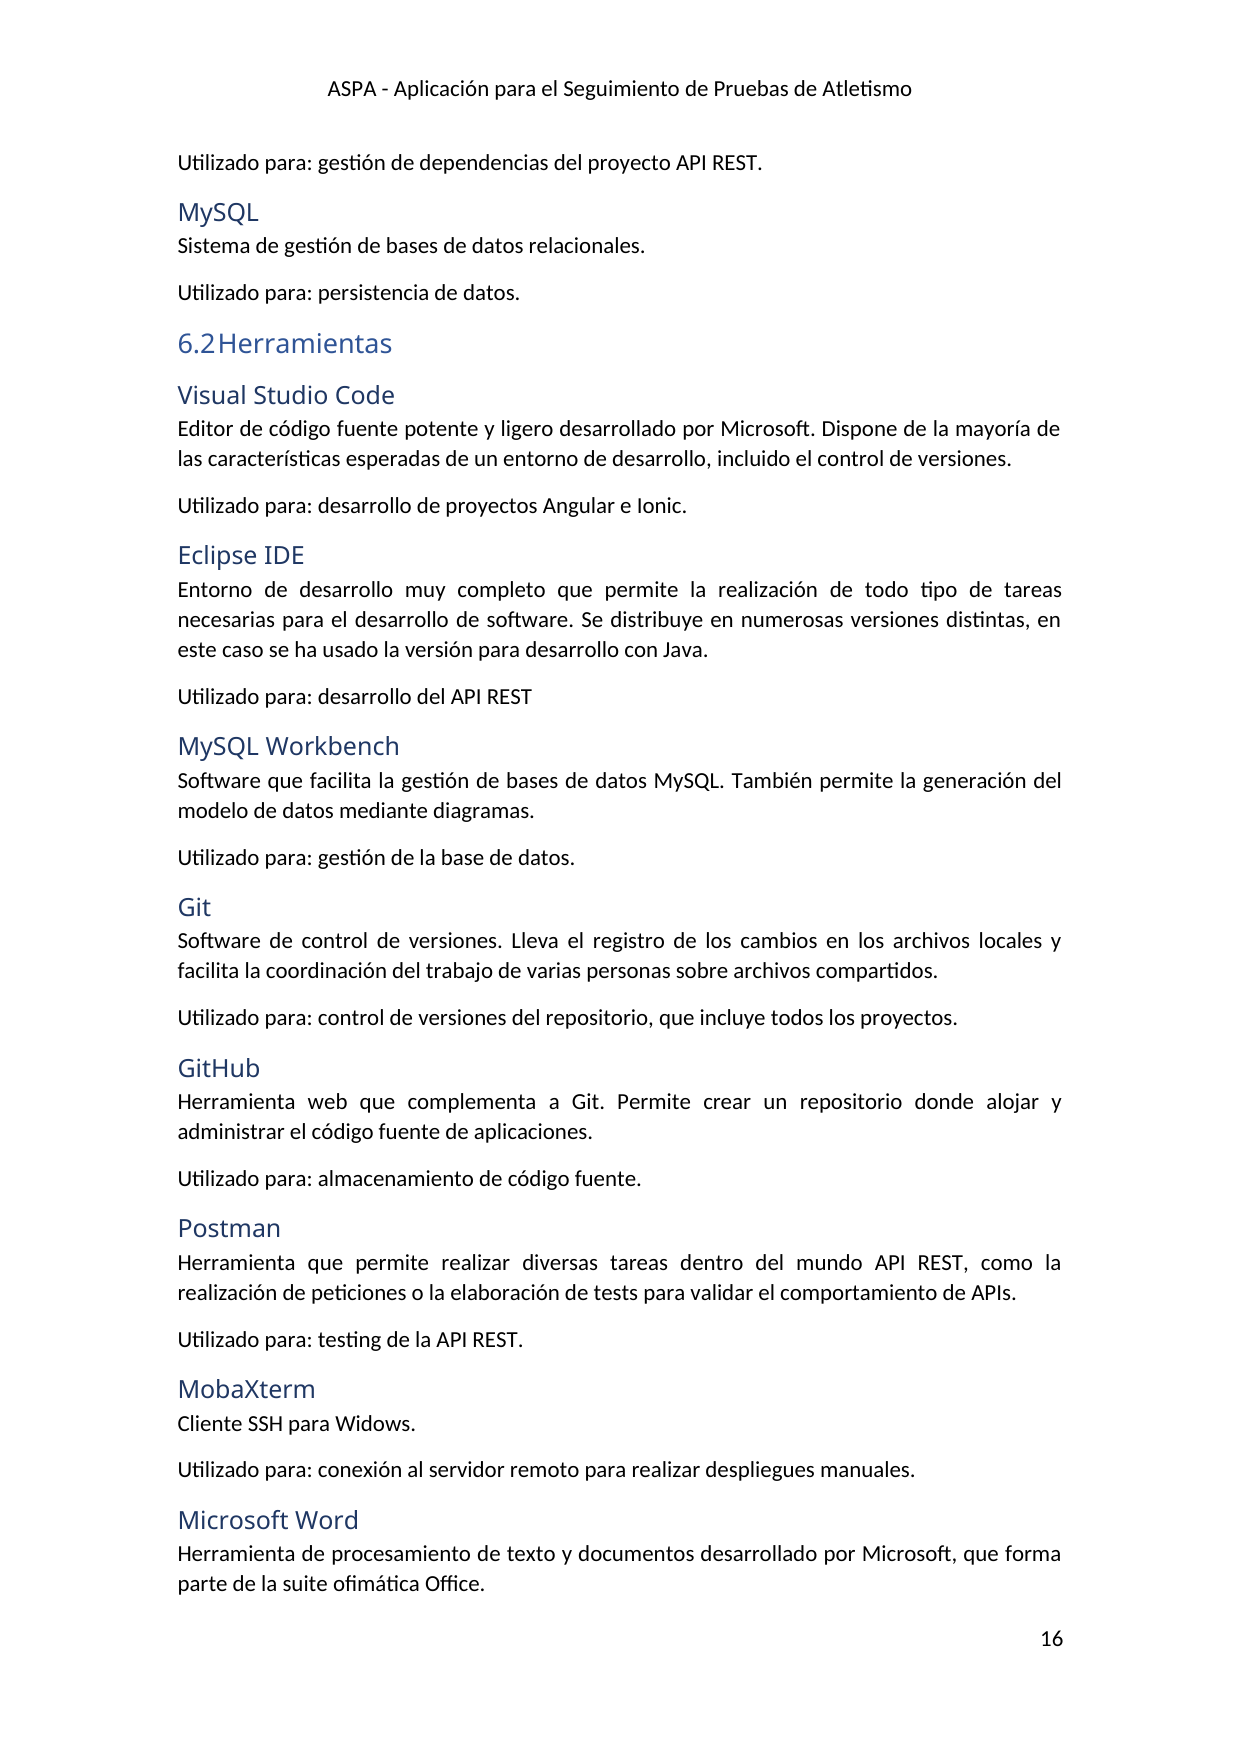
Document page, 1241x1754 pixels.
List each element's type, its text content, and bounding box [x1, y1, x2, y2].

text Utilizado para: conexión al servidor remoto para realizar despliegues manuales. [177, 1456, 1063, 1483]
text Herramienta de procesamiento de texto y documentos desarrollado por Microsoft, que forma parte de la suite ofimática Office. [177, 1539, 1063, 1597]
text Utilizado para: persistencia de datos. [177, 278, 1063, 306]
text Utilizado para: testing de la API REST. [177, 1325, 1063, 1353]
text Utilizado para: desarrollo de proyectos Angular e Ionic. [177, 491, 1063, 519]
subtitle MySQL [177, 194, 1063, 228]
text Utilizado para: gestión de la base de datos. [177, 843, 1063, 871]
text Software de control de versiones. Lleva el registro de los cambios en los archivos locales y facilita la coordinación del trabajo de varias personas sobre archivos compartidos. [177, 926, 1063, 985]
text Editor de código fuente potente y ligero desarrollado por Microsoft. Dispone de la mayoría de las características esperadas de un entorno de desarrollo, incluido el control de versiones. [177, 414, 1063, 472]
subtitle Microsoft Word [177, 1502, 1063, 1536]
subtitle Eclipse IDE [177, 538, 1063, 572]
subtitle Visual Studio Code [177, 377, 1063, 411]
subtitle Postman [177, 1211, 1063, 1245]
text Utilizado para: almacenamiento de código fuente. [177, 1164, 1063, 1192]
text Herramienta que permite realizar diversas tareas dentro del mundo API REST, como la realización de peticiones o la elaboración de tests para validar el comportamiento de APIs. [177, 1248, 1063, 1306]
subtitle Git [177, 890, 1063, 924]
text Utilizado para: gestión de dependencias del proyecto API REST. [177, 148, 1063, 176]
text Software que facilita la gestión de bases de datos MySQL. También permite la generación del modelo de datos mediante diagramas. [177, 766, 1063, 824]
text Entorno de desarrollo muy completo que permite la realización de todo tipo de tareas necesarias para el desarrollo de software. Se distribuye en numerosas versiones distintas, en este caso se ha usado la versión para desarrollo con Java. [177, 575, 1063, 663]
text Cliente SSH para Widows. [177, 1409, 1063, 1437]
text Utilizado para: desarrollo del API REST [177, 682, 1063, 710]
subtitle MySQL Workbench [177, 729, 1063, 763]
subtitle Herramientas [177, 325, 1063, 362]
text Utilizado para: control de versiones del repositorio, que incluye todos los proyectos. [177, 1003, 1063, 1032]
text Sistema de gestión de bases de datos relacionales. [177, 231, 1063, 259]
text Herramienta web que complementa a Git. Permite crear un repositorio donde alojar y administrar el código fuente de aplicaciones. [177, 1087, 1063, 1145]
subtitle MobaXterm [177, 1372, 1063, 1406]
subtitle GitHub [177, 1050, 1063, 1084]
